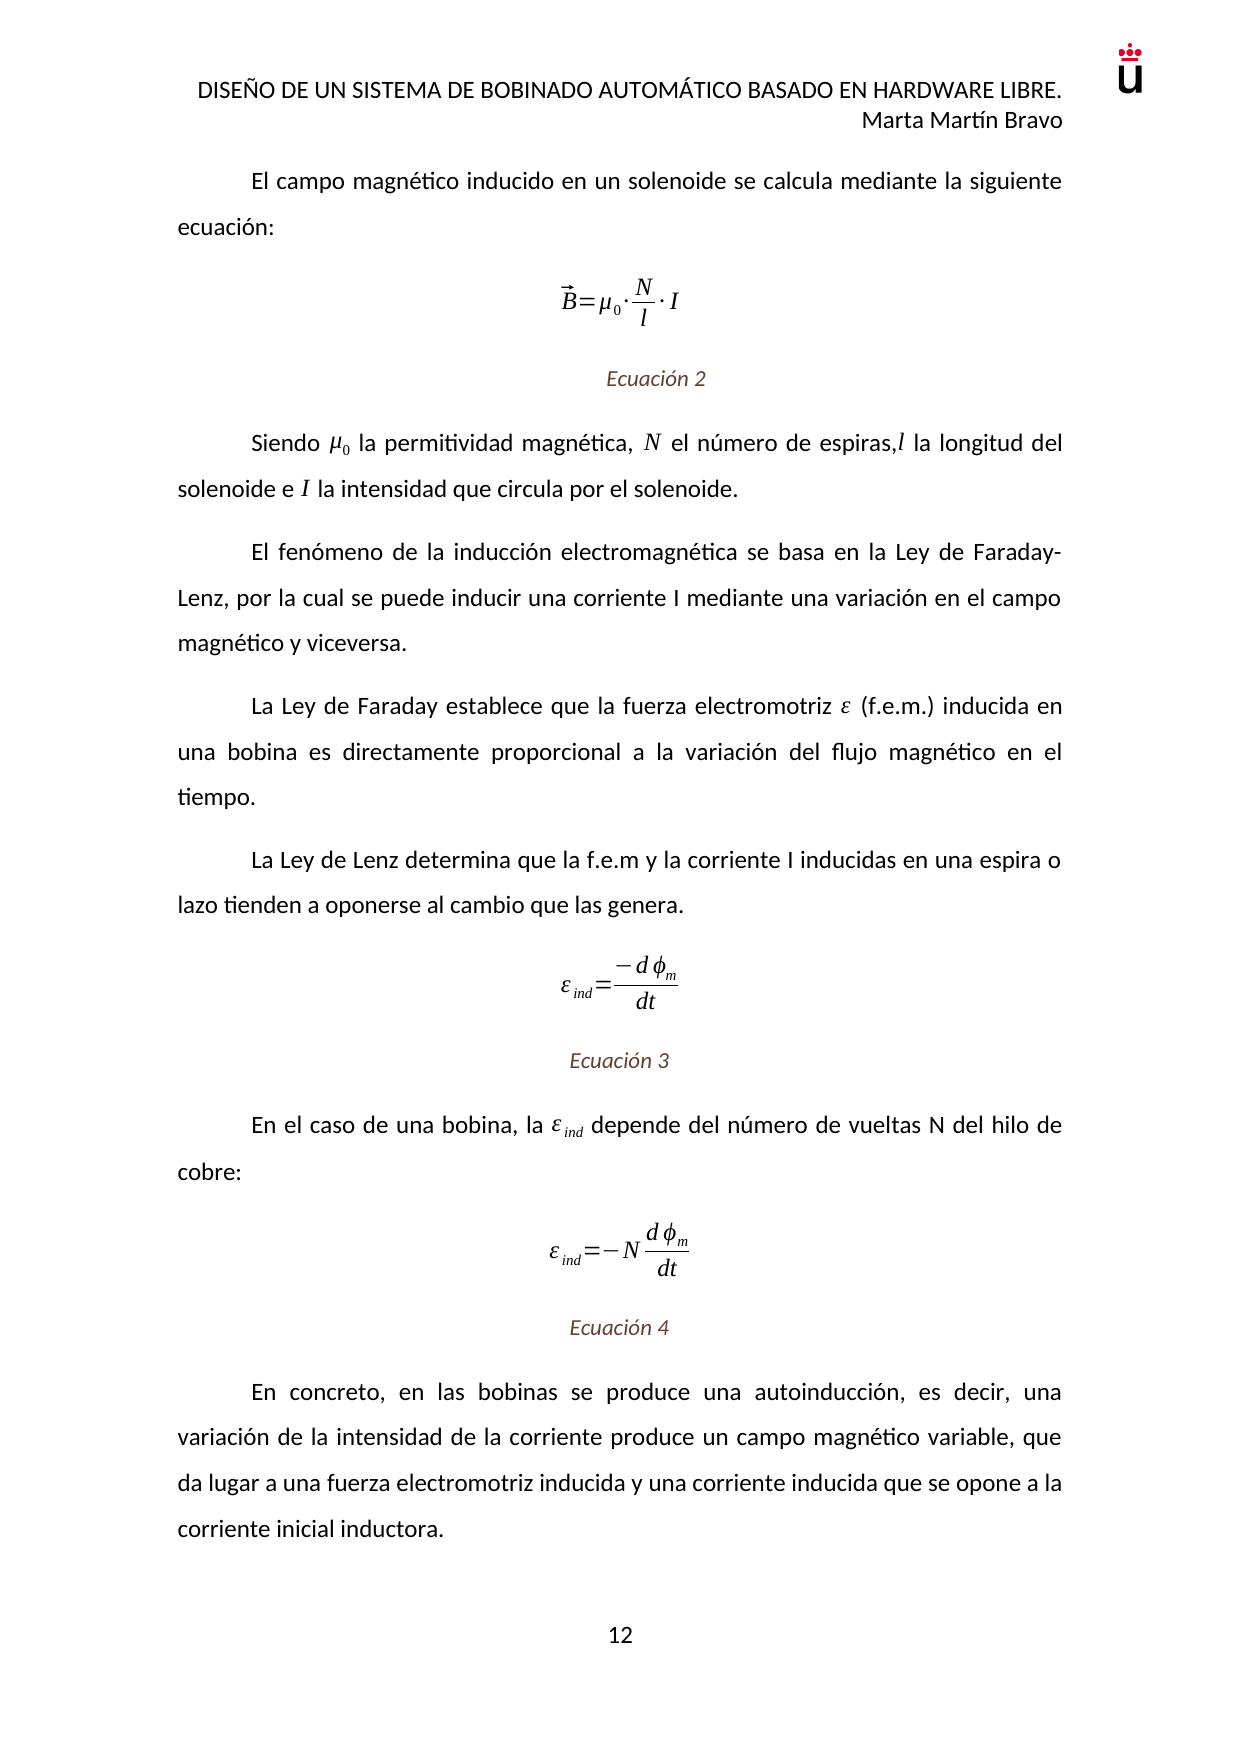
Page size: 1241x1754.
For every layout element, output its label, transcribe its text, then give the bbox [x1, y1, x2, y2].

picture [1118, 43, 1146, 95]
text El fenómeno de la inducción electromagnética se basa en la Ley de Faraday-Lenz, por la cual se puede inducir una corriente I mediante una variación en el campo magnético y viceversa. [177, 536, 1063, 658]
text La Ley de Faraday establece que la fuerza electromotriz (f.e.m.) inducida en una bobina es directamente proporcional a la variación del flujo magnético en el tiempo. [177, 690, 1063, 812]
text Ecuación 3 [177, 1046, 1063, 1074]
text Ecuación 4 [177, 1313, 1063, 1341]
text En el caso de una bobina, la depende del número de vueltas N del hilo de cobre: [177, 1109, 1063, 1186]
text El campo magnético inducido en un solenoide se calcula mediante la siguiente ecuación: [177, 165, 1063, 242]
text La Ley de Lenz determina que la f.e.m y la corriente I inducidas en una espira o lazo tienden a oponerse al cambio que las genera. [177, 844, 1063, 920]
text En concreto, en las bobinas se produce una autoinducción, es decir, una variación de la intensidad de la corriente produce un campo magnético variable, que da lugar a una fuerza electromotriz inducida y una corriente inducida que se opone a la corriente inicial inductora. [177, 1376, 1063, 1543]
text Ecuación 2 [251, 364, 1063, 392]
text Siendo la permitividad magnética, el número de espiras, la longitud del solenoide e la intensidad que circula por el solenoide. [177, 427, 1063, 504]
